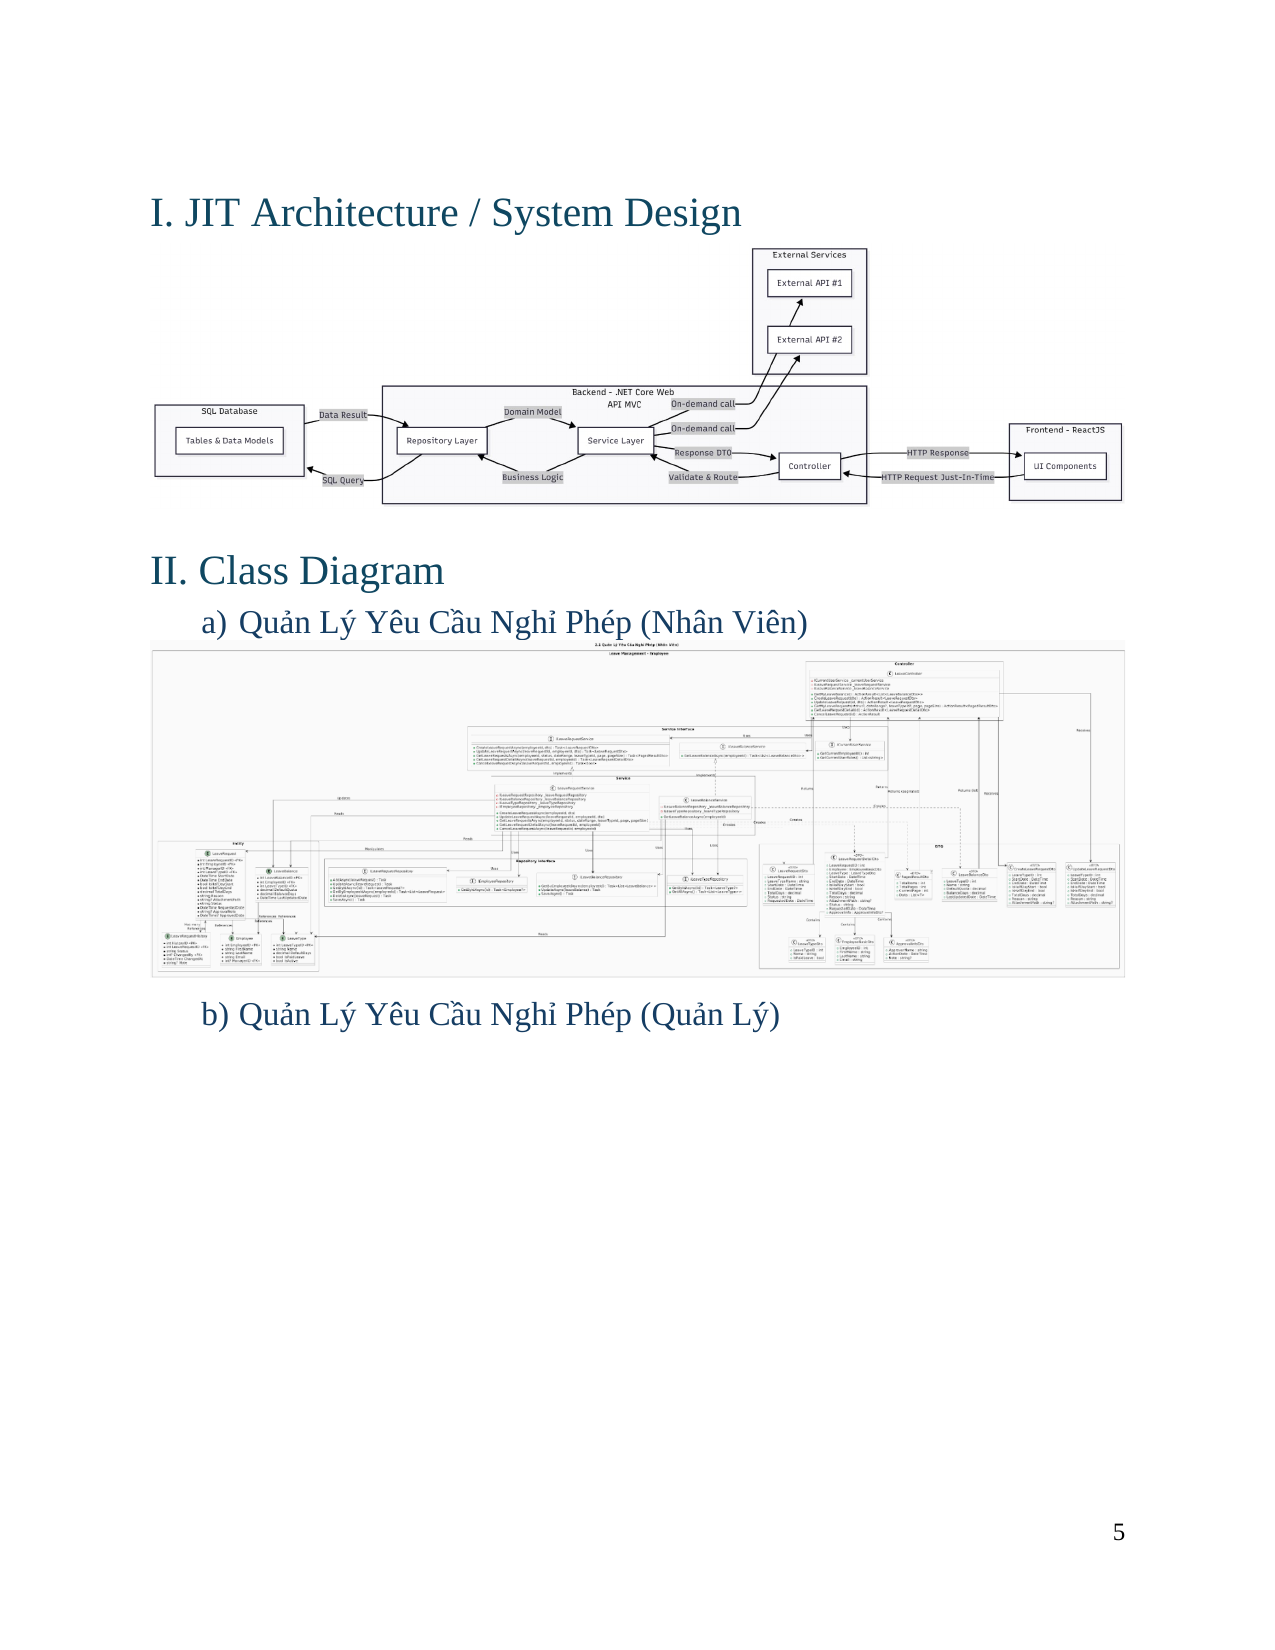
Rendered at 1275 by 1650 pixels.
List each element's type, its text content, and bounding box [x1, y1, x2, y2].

subtitle I. JIT Architecture / System Design [150, 187, 1125, 235]
picture [150, 243, 1125, 509]
subtitle II. Class Diagram [150, 546, 1125, 594]
picture [150, 640, 1125, 978]
list Quản Lý Yêu Cầu Nghỉ Phép (Nhân Viên) [201, 602, 1125, 640]
list Quản Lý Yêu Cầu Nghỉ Phép (Quản Lý) [201, 994, 1125, 1033]
